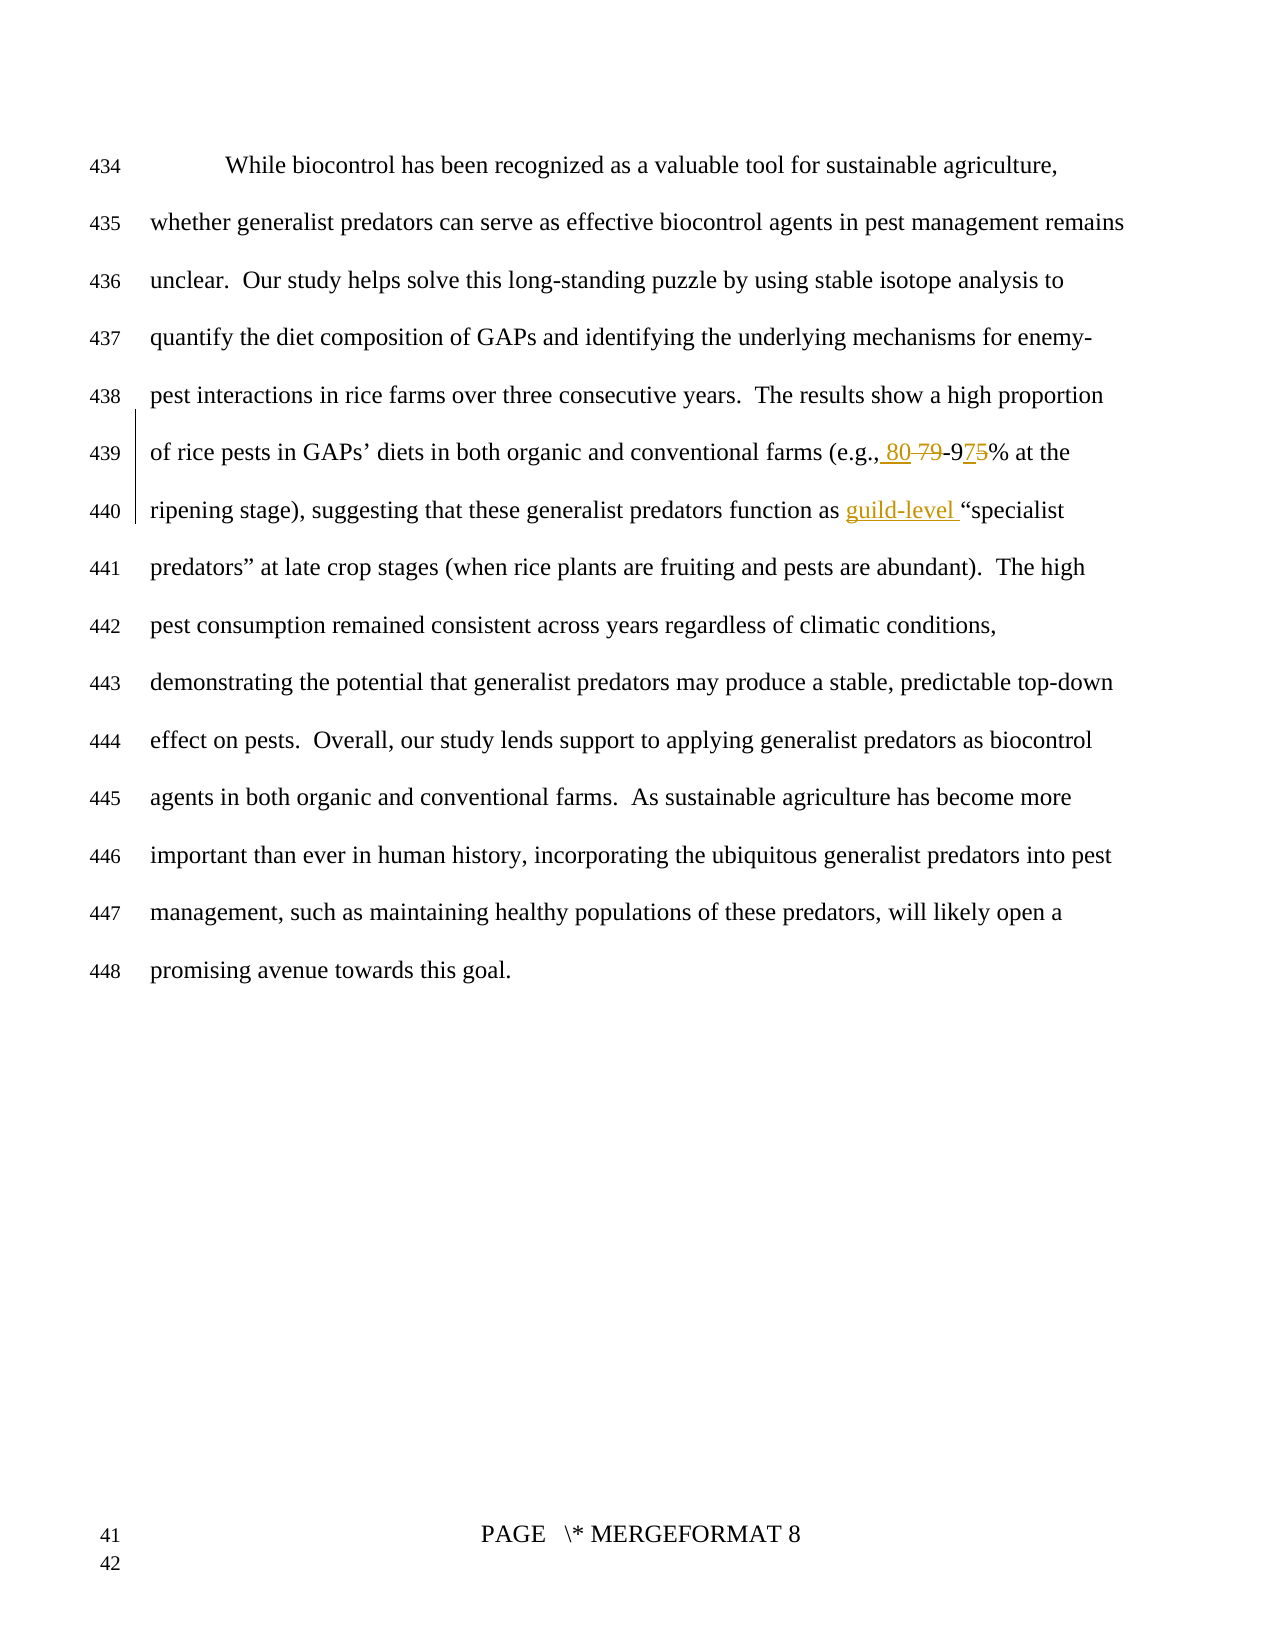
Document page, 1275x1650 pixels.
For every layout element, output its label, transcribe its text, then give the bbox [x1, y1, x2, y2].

text While biocontrol has been recognized as a valuable tool for sustainable agriculture, whether generalist predators can serve as effective biocontrol agents in pest management remains unclear. Our study helps solve this long-standing puzzle by using stable isotope analysis to quantify the diet composition of GAPs and identifying the underlying mechanisms for enemy-pest interactions in rice farms over three consecutive years. The results show a high proportion of rice pests in GAPs’ diets in both organic and conventional farms (e.g.,-9% at the ripening stage), suggesting that these generalist predators function as “specialist predators” at late crop stages (when rice plants are fruiting and pests are abundant). The high pest consumption remained consistent across years regardless of climatic conditions, demonstrating the potential that generalist predators may produce a stable, predictable top-down effect on pests. Overall, our study lends support to applying generalist predators as biocontrol agents in both organic and conventional farms. As sustainable agriculture has become more important than ever in human history, incorporating the ubiquitous generalist predators into pest management, such as maintaining healthy populations of these predators, will likely open a promising avenue towards this goal. [150, 150, 1125, 984]
